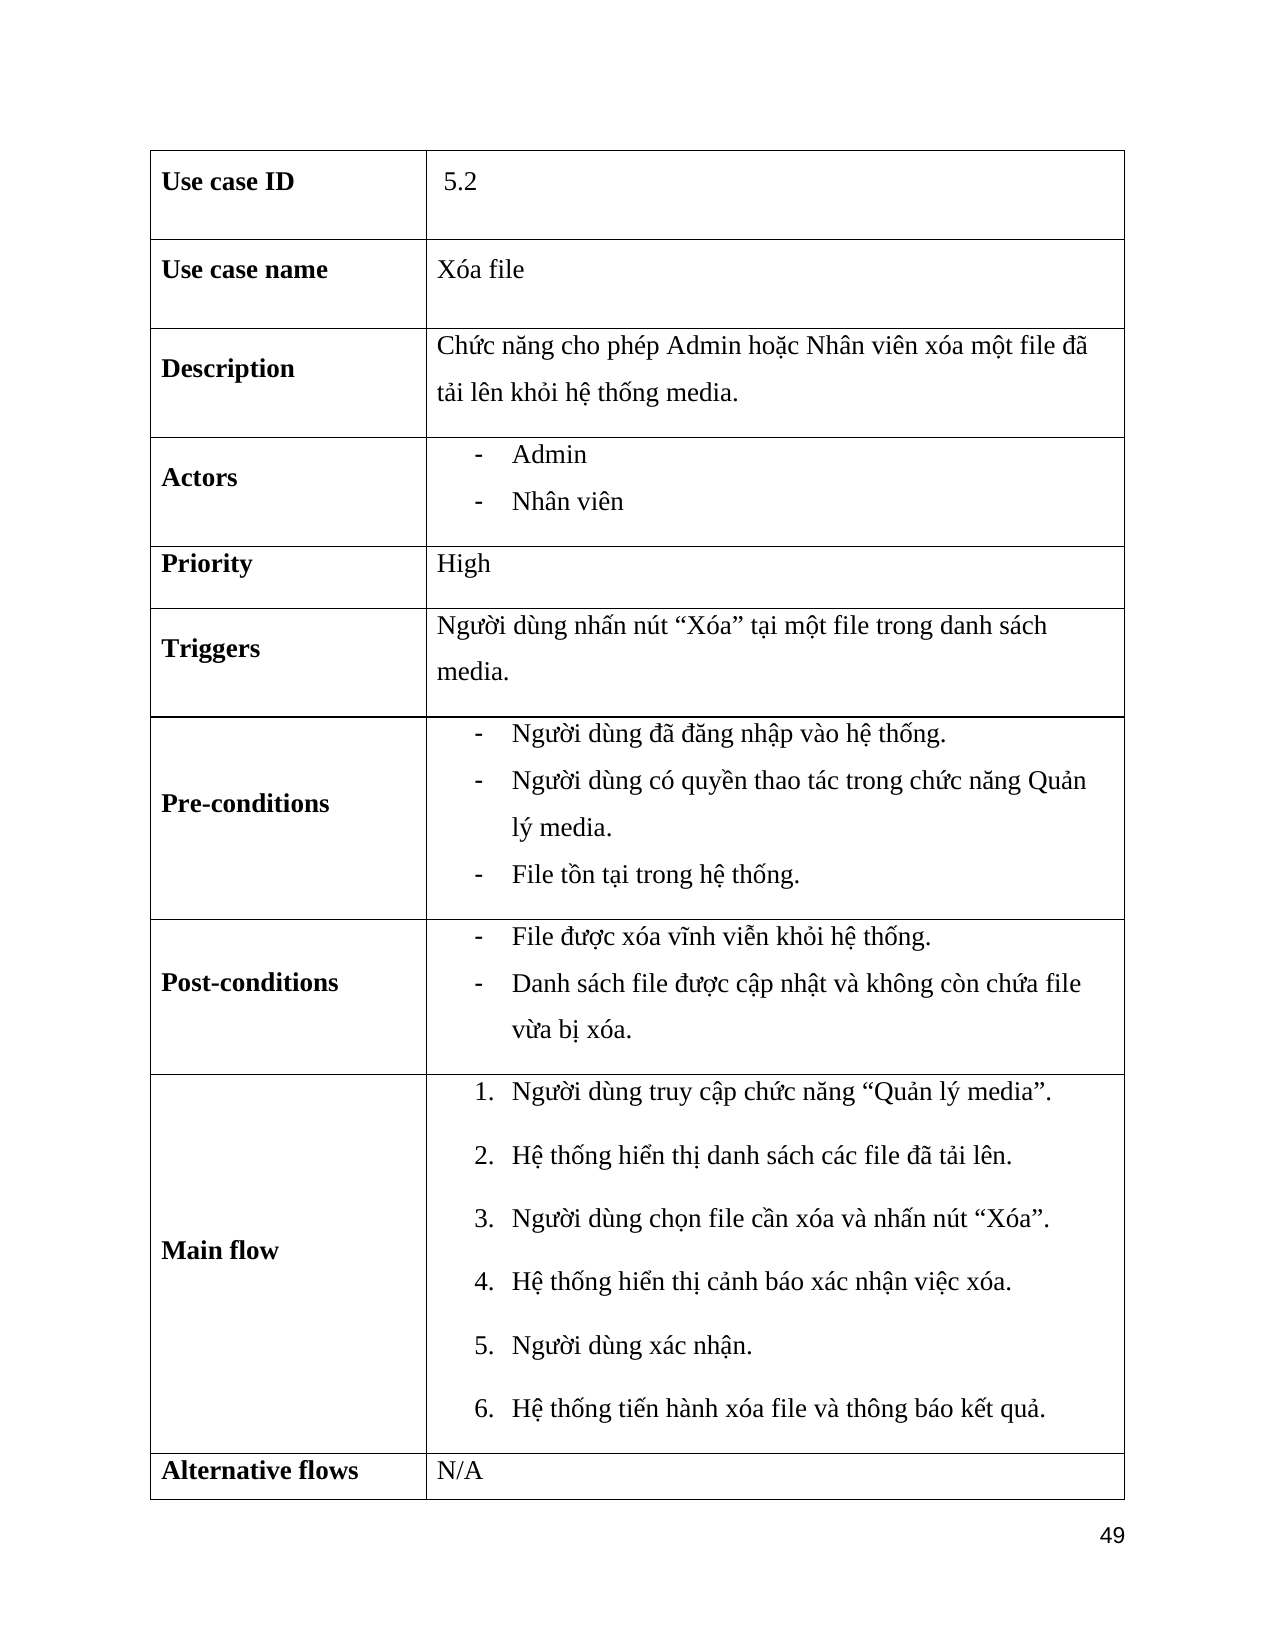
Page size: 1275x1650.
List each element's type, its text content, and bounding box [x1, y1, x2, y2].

table_cell Triggers [151, 609, 426, 716]
table_cell Pre-conditions [151, 718, 426, 919]
table_cell Main flow [151, 1075, 426, 1453]
table_cell Admin Nhân viên [427, 438, 1124, 546]
table_cell Post-conditions [151, 920, 426, 1074]
table_cell Alternative flows [151, 1454, 426, 1499]
table_cell Người dùng truy cập chức năng “Quản lý media”. Hệ thống hiển thị danh sách các file đã tải lên. Người dùng chọn file cần xóa và nhấn nút “Xóa”. Hệ thống hiển thị cảnh báo xác nhận việc xóa. Người dùng xác nhận. Hệ thống tiến hành xóa file và thông báo kết quả. [427, 1075, 1124, 1453]
table_cell Xóa file [427, 240, 1124, 328]
table_cell High [427, 547, 1124, 608]
table_cell N/A [427, 1454, 1124, 1499]
table_cell Chức năng cho phép Admin hoặc Nhân viên xóa một file đã tải lên khỏi hệ thống media. [427, 329, 1124, 437]
table_cell Người dùng nhấn nút “Xóa” tại một file trong danh sách media. [427, 609, 1124, 716]
table_cell File được xóa vĩnh viễn khỏi hệ thống. Danh sách file được cập nhật và không còn chứa file vừa bị xóa. [427, 920, 1124, 1074]
table_cell Priority [151, 547, 426, 608]
table_cell Use case name [151, 240, 426, 328]
table_header Use case ID [151, 151, 426, 239]
table_cell Người dùng đã đăng nhập vào hệ thống. Người dùng có quyền thao tác trong chức năng Quản lý media. File tồn tại trong hệ thống. [427, 718, 1124, 919]
table_cell Actors [151, 438, 426, 546]
table_header 5.2 [427, 151, 1124, 239]
table_cell Description [151, 329, 426, 437]
